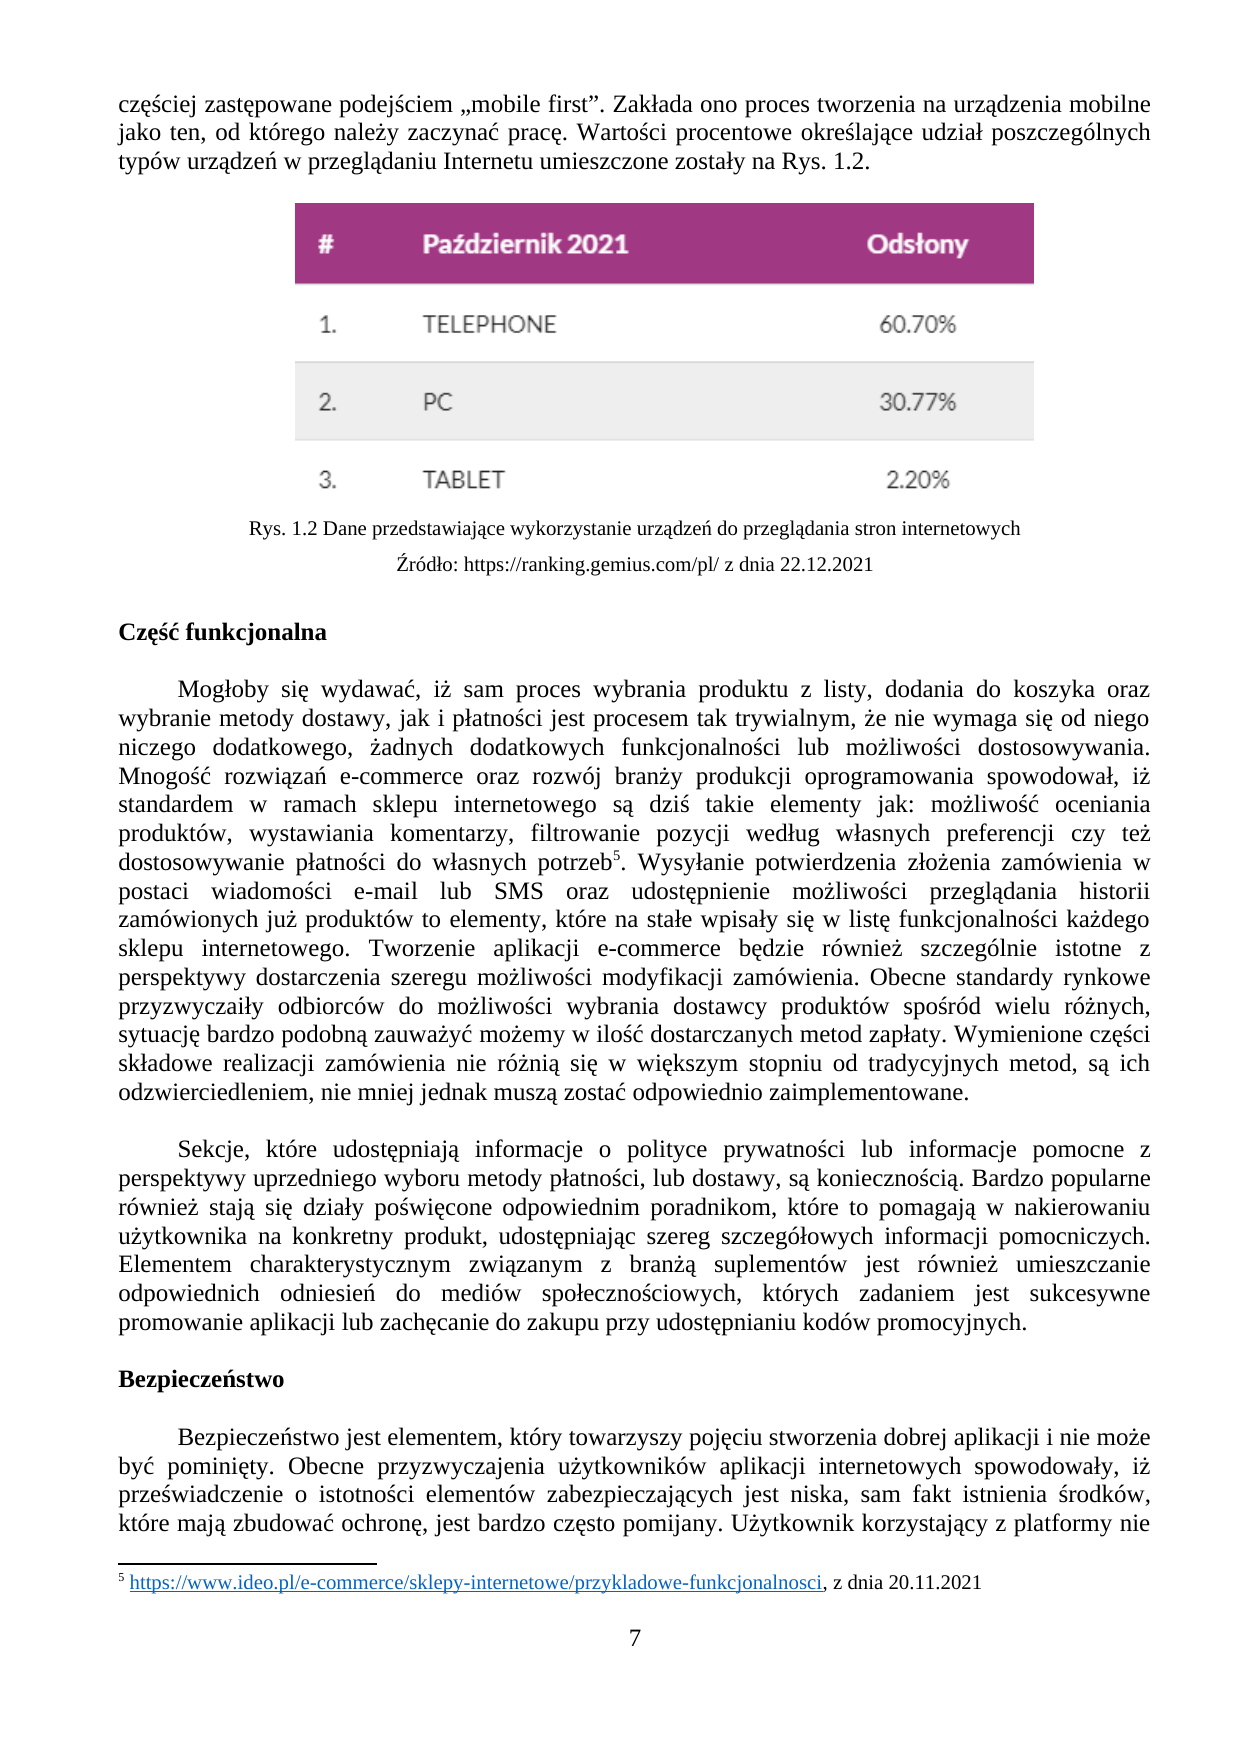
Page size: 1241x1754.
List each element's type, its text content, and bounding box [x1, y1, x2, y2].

text Bezpieczeństwo [118, 1364, 1152, 1393]
text Część funkcjonalna [118, 617, 1152, 646]
text Sekcje, które udostępniają informacje o polityce prywatności lub informacje pomocne z perspektywy uprzedniego wyboru metody płatności, lub dostawy, są koniecznością. Bardzo popularne również stają się działy poświęcone odpowiednim poradnikom, które to pomagają w nakierowaniu użytkownika na konkretny produkt, udostępniając szereg szczegółowych informacji pomocniczych. Elementem charakterystycznym związanym z branżą suplementów jest również umieszczanie odpowiednich odniesień do mediów społecznościowych, których zadaniem jest sukcesywne promowanie aplikacji lub zachęcanie do zakupu przy udostępnianiu kodów promocyjnych. [118, 1134, 1152, 1336]
text Mogłoby się wydawać, iż sam proces wybrania produktu z listy, dodania do koszyka oraz wybranie metody dostawy, jak i płatności jest procesem tak trywialnym, że nie wymaga się od niego niczego dodatkowego, żadnych dodatkowych funkcjonalności lub możliwości dostosowywania. Mnogość rozwiązań e-commerce oraz rozwój branży produkcji oprogramowania spowodował, iż standardem w ramach sklepu internetowego są dziś takie elementy jak: możliwość oceniania produktów, wystawiania komentarzy, filtrowanie pozycji według własnych preferencji czy też dostosowywanie płatności do własnych potrzeb. Wysyłanie potwierdzenia złożenia zamówienia w postaci wiadomości e-mail lub SMS oraz udostępnienie możliwości przeglądania historii zamówionych już produktów to elementy, które na stałe wpisały się w listę funkcjonalności każdego sklepu internetowego. Tworzenie aplikacji e-commerce będzie również szczególnie istotne z perspektywy dostarczenia szeregu możliwości modyfikacji zamówienia. Obecne standardy rynkowe przyzwyczaiły odbiorców do możliwości wybrania dostawcy produktów spośród wielu różnych, sytuację bardzo podobną zauważyć możemy w ilość dostarczanych metod zapłaty. Wymienione części składowe realizacji zamówienia nie różnią się w większym stopniu od tradycyjnych metod, są ich odzwierciedleniem, nie mniej jednak muszą zostać odpowiednio zaimplementowane. [118, 847, 1152, 1106]
text Rys. 1.2 Dane przedstawiające wykorzystanie urządzeń do przeglądania stron internetowych [118, 516, 1152, 540]
picture [295, 203, 1034, 517]
text Źródło: https://ranking.gemius.com/pl/ z dnia 22.12.2021 [118, 552, 1152, 576]
